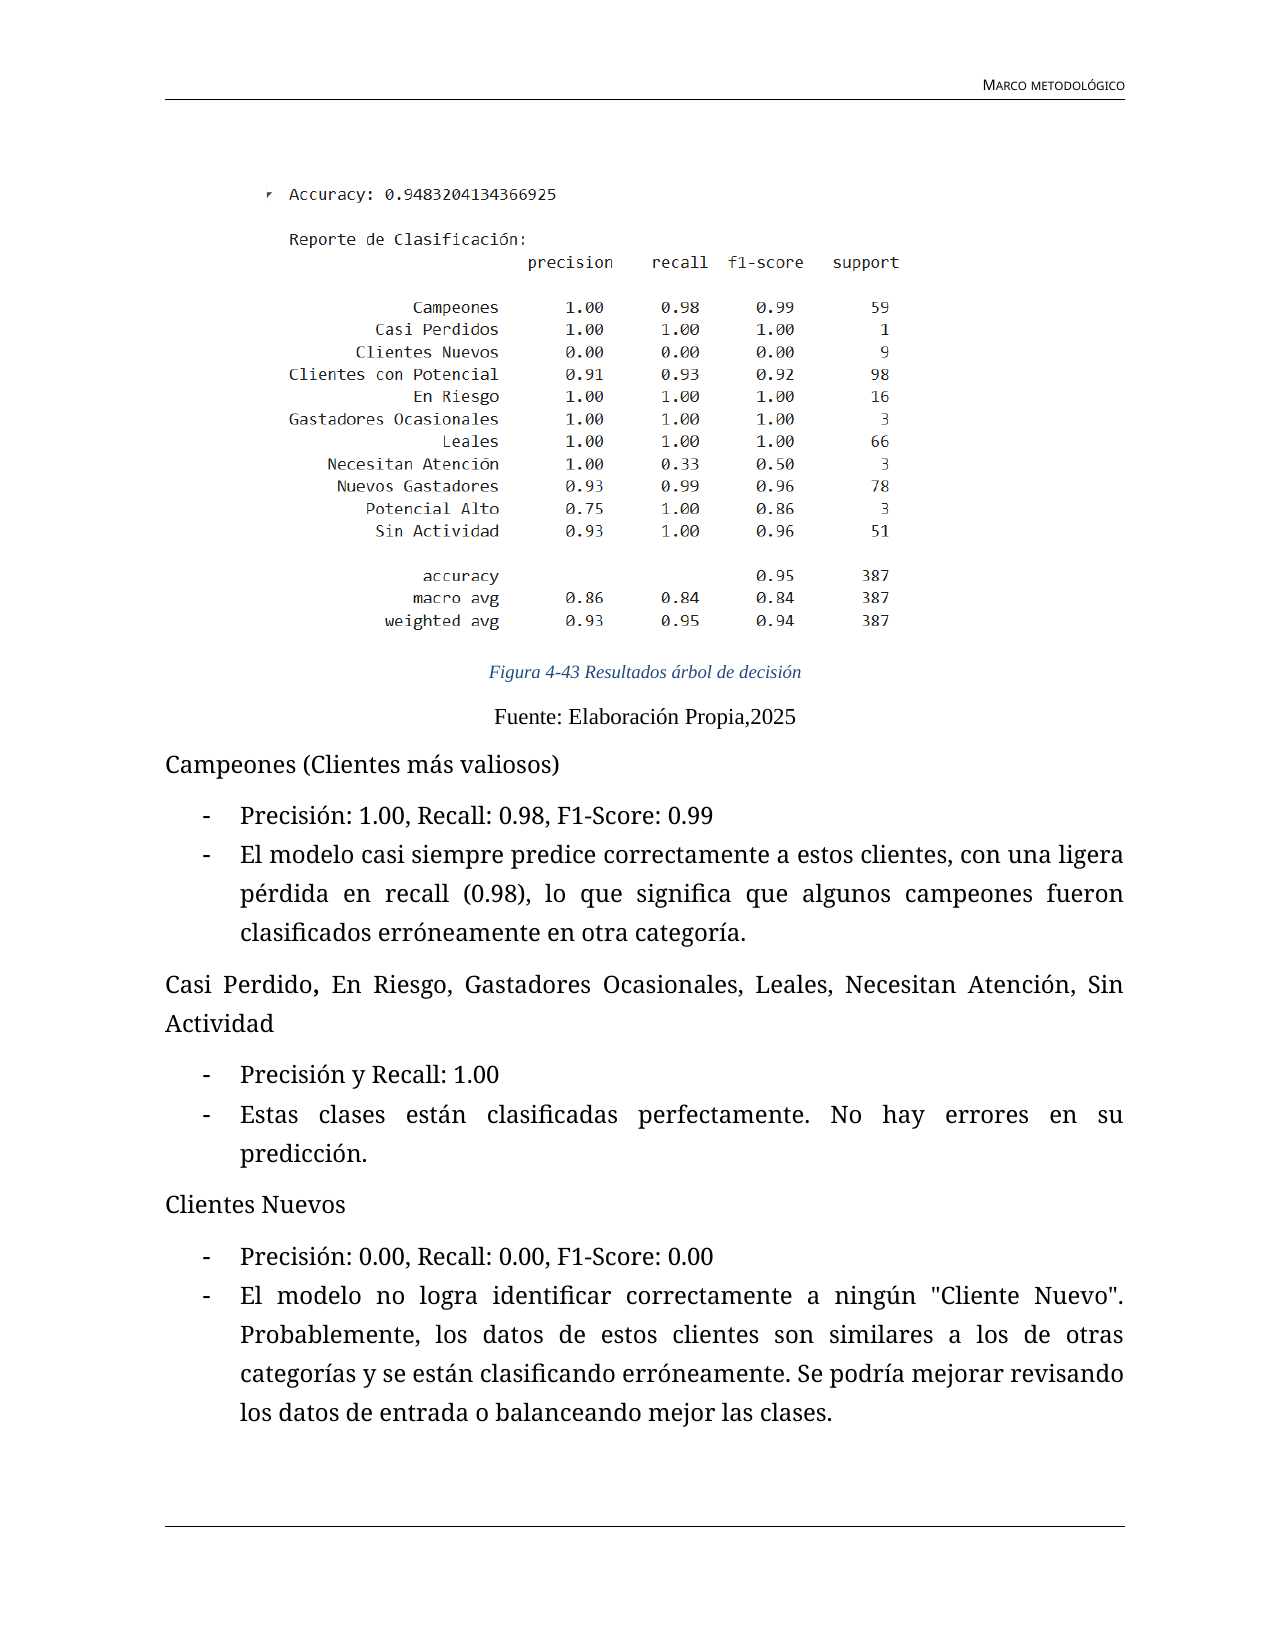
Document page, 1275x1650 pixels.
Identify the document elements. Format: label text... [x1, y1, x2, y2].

list Estas clases están clasificadas perfectamente. No hay errores en su predicción. [202, 1097, 1125, 1169]
text Campeones (Clientes más valiosos) [165, 747, 1125, 780]
text Casi Perdido, En Riesgo, Gastadores Ocasionales, Leales, Necesitan Atención, Sin Actividad [165, 968, 1125, 1039]
list Precisión: 0.00, Recall: 0.00, F1-Score: 0.00 [202, 1239, 1125, 1272]
list El modelo casi siempre predice correctamente a estos clientes, con una ligera pérdida en recall (0.98), lo que significa que algunos campeones fueron clasificados erróneamente en otra categoría. [202, 838, 1125, 949]
list El modelo no logra identificar correctamente a ningún "Cliente Nuevo". Probablemente, los datos de estos clientes son similares a los de otras categorías y se están clasificando erróneamente. Se podría mejorar revisando los datos de entrada o balanceando mejor las clases. [202, 1279, 1125, 1428]
list Precisión y Recall: 1.00 [202, 1058, 1125, 1091]
list Precisión: 1.00, Recall: 0.98, F1-Score: 0.99 [202, 799, 1125, 832]
text Clientes Nuevos [165, 1188, 1125, 1221]
text Fuente: Elaboración Propia,2025 [165, 703, 1125, 730]
picture [266, 177, 1024, 656]
